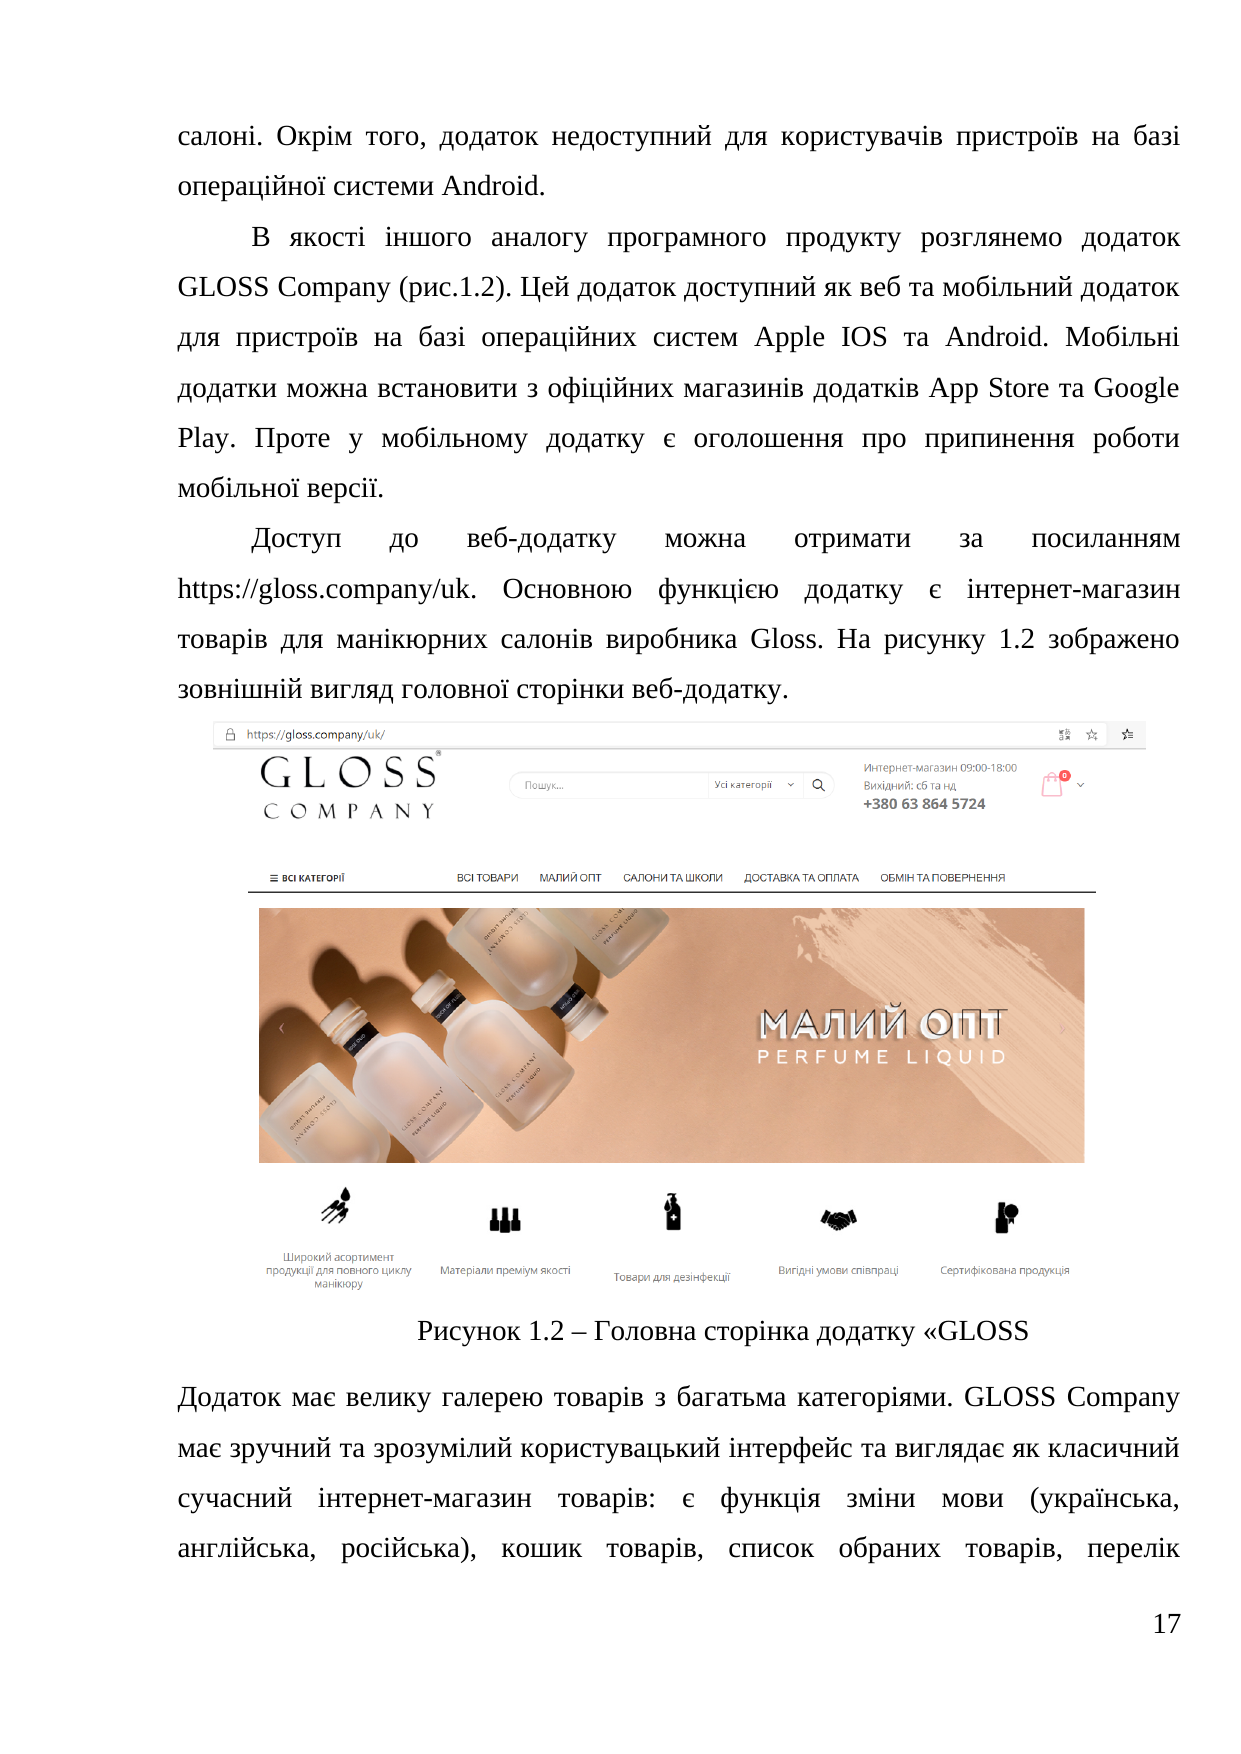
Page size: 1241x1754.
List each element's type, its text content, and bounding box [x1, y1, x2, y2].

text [177, 118, 1181, 202]
text Доступ до веб-додатку можна отримати за посиланням https://gloss.company/uk. Основною функцією додатку є інтернет-магазин товарів для манікюрних салонів виробника Gloss. На рисунку 1.2 зображено зовнішній вигляд головної сторінки веб-додатку. [177, 521, 1181, 705]
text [177, 1379, 1181, 1564]
text В якості іншого аналогу програмного продукту розглянемо додаток GLOSS Company (рис.1.2). Цей додаток доступний як веб та мобільний додаток для пристроїв на базі операційних систем Apple IOS та Android. Мобільні додатки можна встановити з офіційних магазинів додатків App Store та Google Play. Проте у мобільному додатку є оголошення про припинення роботи мобільної версії. [177, 219, 1181, 504]
picture [213, 721, 1146, 1302]
